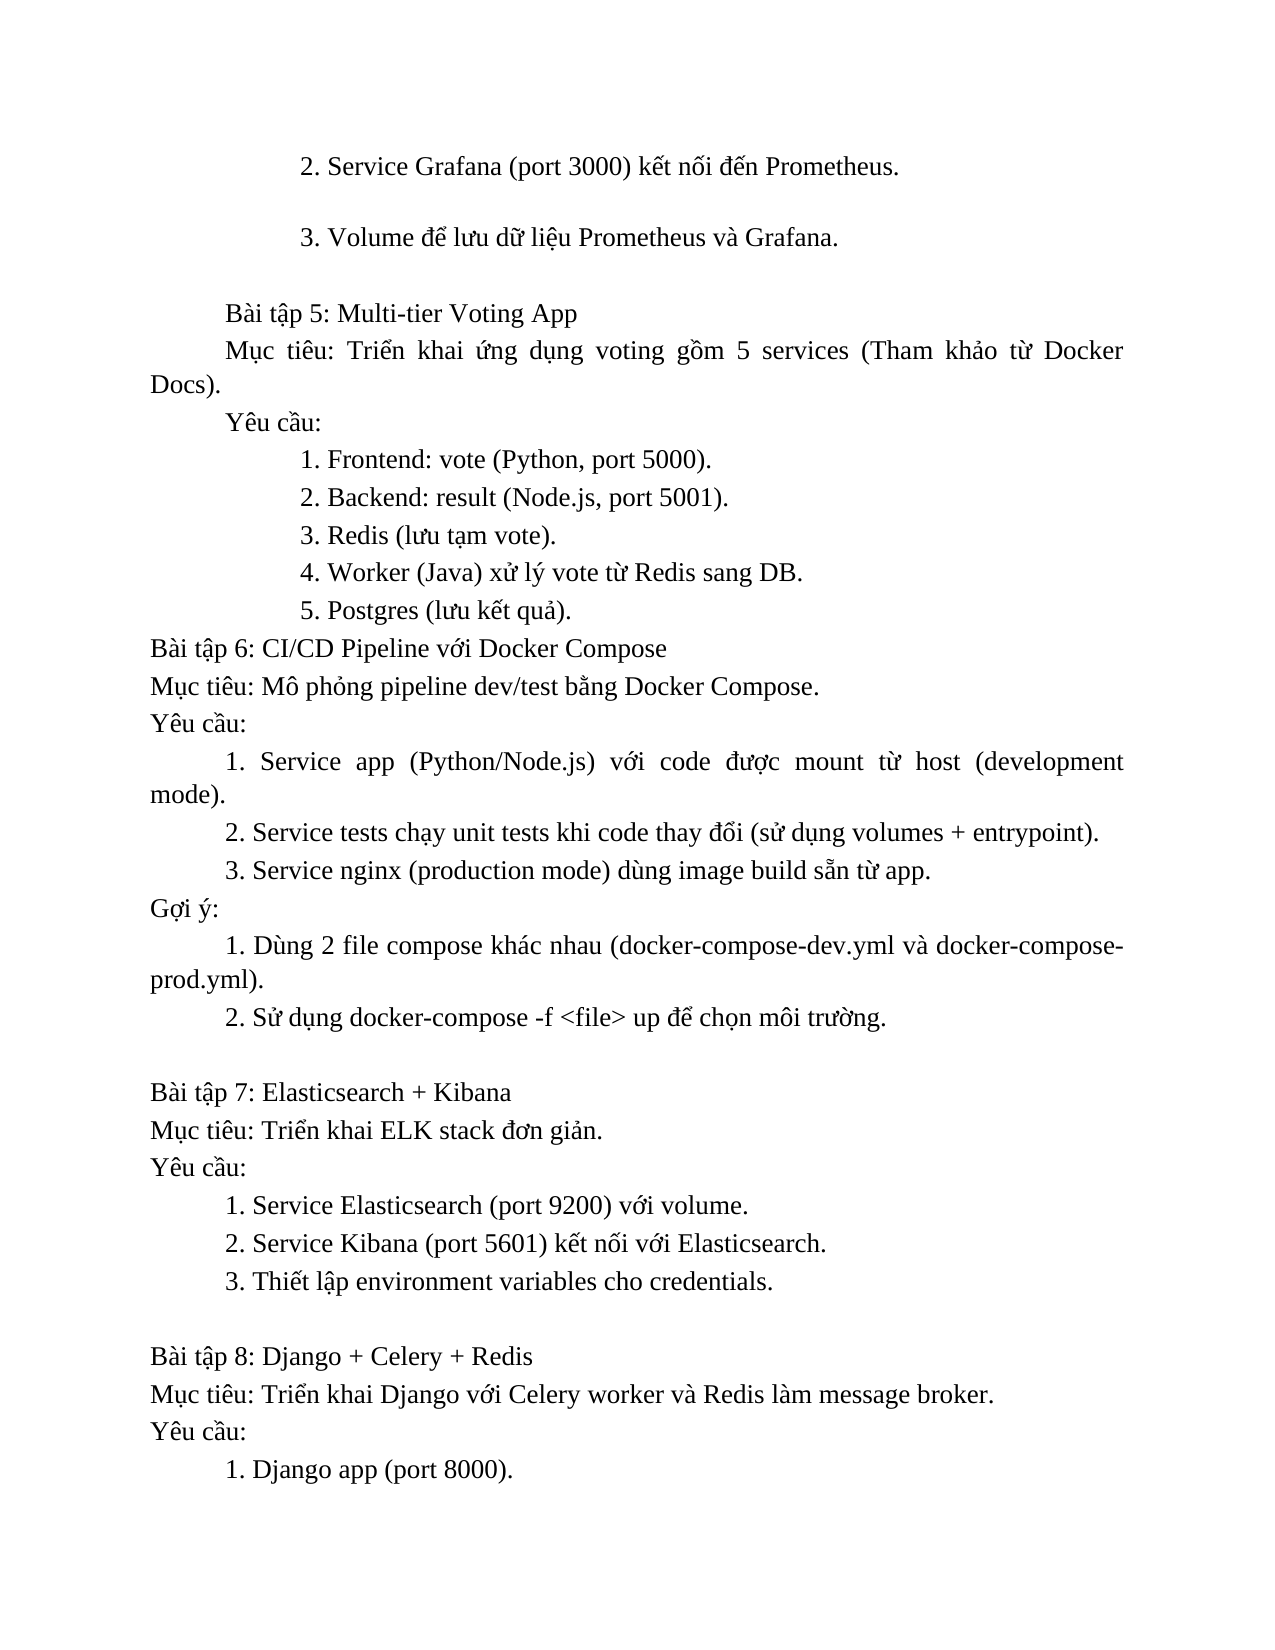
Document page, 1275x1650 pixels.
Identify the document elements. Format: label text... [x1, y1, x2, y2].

text 1. Frontend: vote (Python, port 5000). [150, 443, 1125, 474]
text 2. Service Grafana (port 3000) kết nối đến Prometheus. [150, 150, 1125, 215]
text Bài tập 5: Multi-tier Voting App [150, 297, 1125, 328]
text Yêu cầu: [150, 1151, 1125, 1183]
text 3. Thiết lập environment variables cho credentials. [150, 1264, 1125, 1296]
text Yêu cầu: [150, 707, 1125, 738]
text 1. Service app (Python/Node.js) với code được mount từ host (development mode). [150, 745, 1125, 810]
text 4. Worker (Java) xử lý vote từ Redis sang DB. [150, 556, 1125, 588]
text Bài tập 7: Elasticsearch + Kibana [150, 1076, 1125, 1107]
text Yêu cầu: [150, 406, 1125, 437]
text Mục tiêu: Triển khai Django với Celery worker và Redis làm message broker. [150, 1378, 1125, 1409]
text 2. Sử dụng docker-compose -f <file> up để chọn môi trường. [150, 1001, 1125, 1032]
text Mục tiêu: Triển khai ELK stack đơn giản. [150, 1114, 1125, 1145]
text 2. Backend: result (Node.js, port 5001). [150, 481, 1125, 512]
text 2. Service tests chạy unit tests khi code thay đổi (sử dụng volumes + entrypoint). [150, 816, 1125, 847]
text 2. Service Kibana (port 5601) kết nối với Elasticsearch. [150, 1227, 1125, 1258]
text Mục tiêu: Triển khai ứng dụng voting gồm 5 services (Tham khảo từ Docker Docs). [150, 334, 1125, 399]
text Yêu cầu: [150, 1415, 1125, 1447]
text Bài tập 6: CI/CD Pipeline với Docker Compose [150, 632, 1125, 663]
text 1. Dùng 2 file compose khác nhau (docker-compose-dev.yml và docker-compose-prod.yml). [150, 929, 1125, 994]
text 5. Postgres (lưu kết quả). [150, 594, 1125, 625]
text 1. Service Elasticsearch (port 9200) với volume. [150, 1189, 1125, 1220]
text 1. Django app (port 8000). [150, 1453, 1125, 1484]
text Mục tiêu: Mô phỏng pipeline dev/test bằng Docker Compose. [150, 669, 1125, 701]
text Bài tập 8: Django + Celery + Redis [150, 1340, 1125, 1371]
text Gợi ý: [150, 892, 1125, 923]
text 3. Service nginx (production mode) dùng image build sẵn từ app. [150, 854, 1125, 885]
text 3. Redis (lưu tạm vote). [150, 519, 1125, 550]
text 3. Volume để lưu dữ liệu Prometheus và Grafana. [150, 221, 1125, 252]
